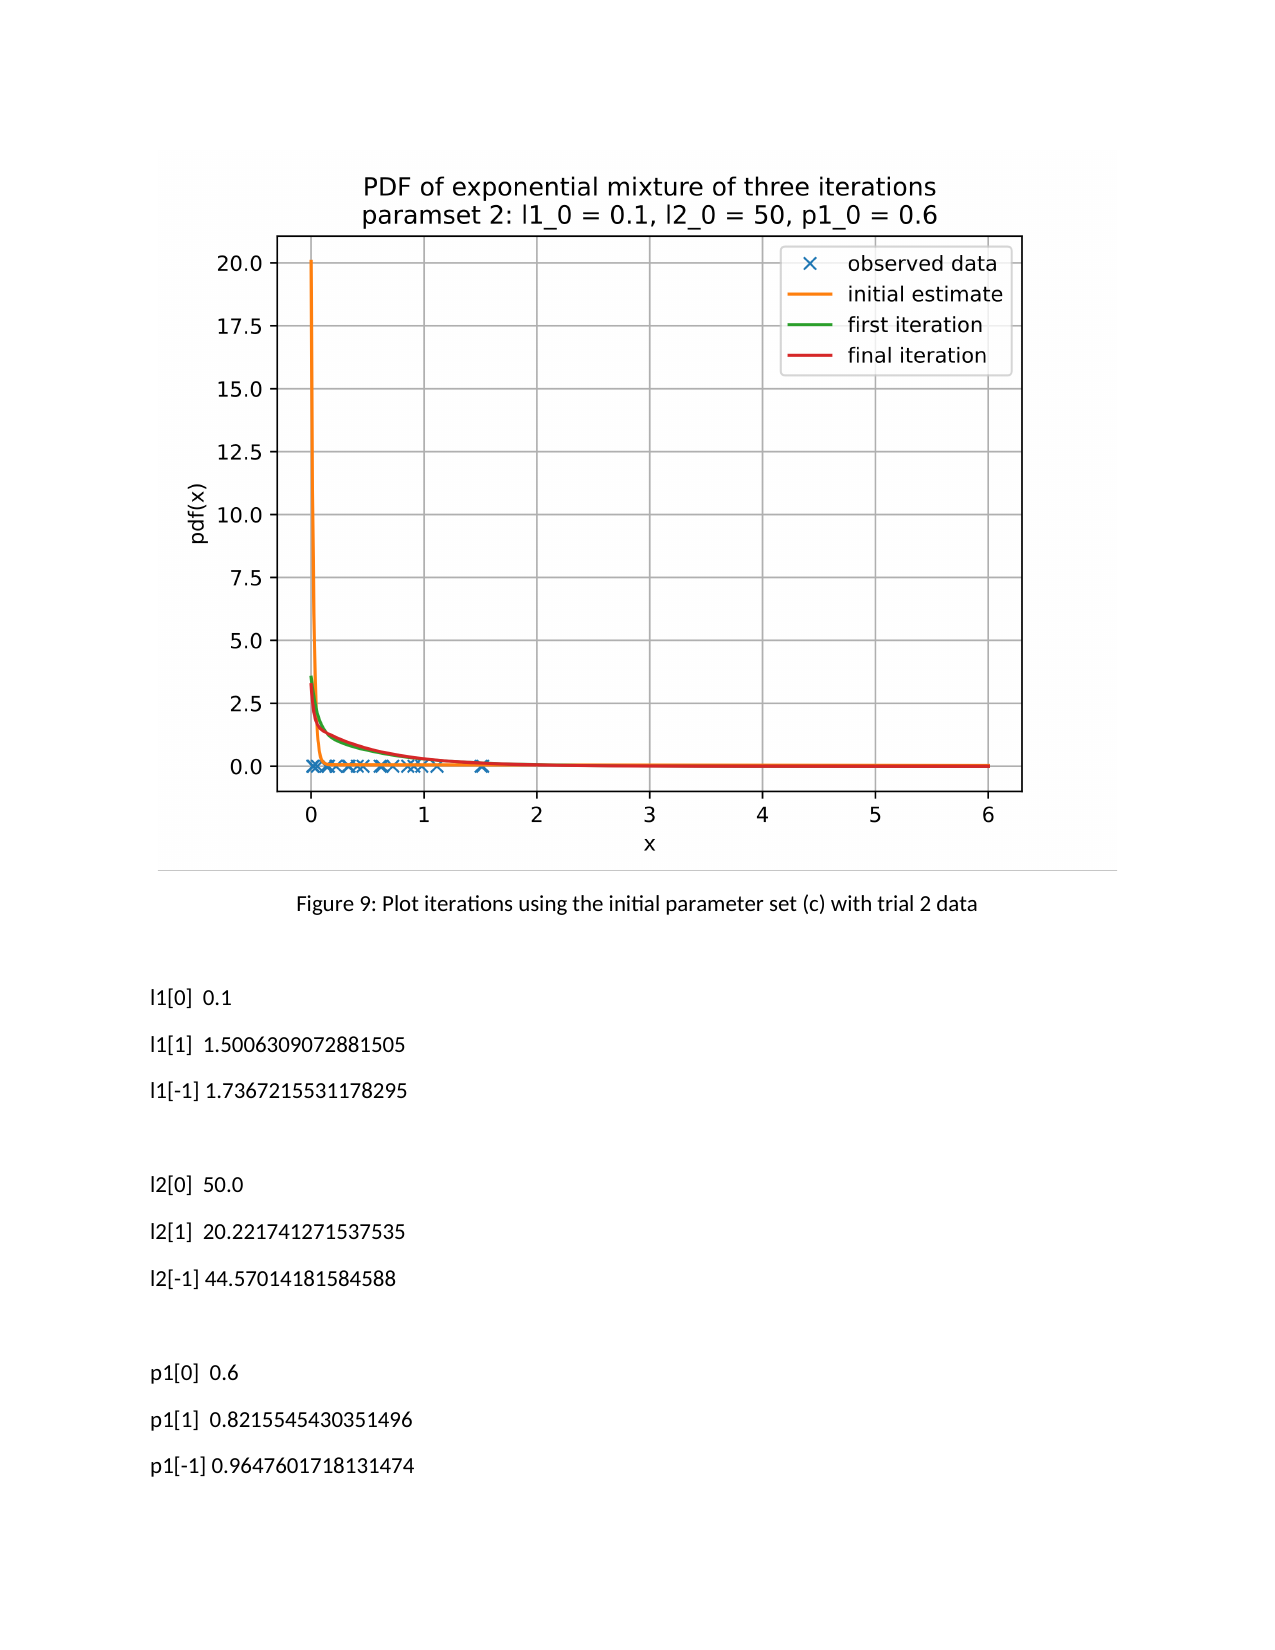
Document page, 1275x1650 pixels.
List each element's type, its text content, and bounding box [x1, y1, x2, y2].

text l2[0] 50.0 [150, 1170, 1125, 1198]
text l1[0] 0.1 [150, 983, 1125, 1011]
text l2[1] 20.221741271537535 [150, 1217, 1125, 1245]
text p1[-1] 0.9647601718131474 [150, 1452, 1125, 1480]
text l1[1] 1.5006309072881505 [150, 1030, 1125, 1058]
picture [157, 150, 1118, 871]
text p1[0] 0.6 [150, 1358, 1125, 1386]
text l2[-1] 44.57014181584588 [150, 1264, 1125, 1292]
text Figure 9: Plot iterations using the initial parameter set (c) with trial 2 data [150, 889, 1125, 917]
text p1[1] 0.8215545430351496 [150, 1405, 1125, 1433]
text l1[-1] 1.7367215531178295 [150, 1077, 1125, 1105]
